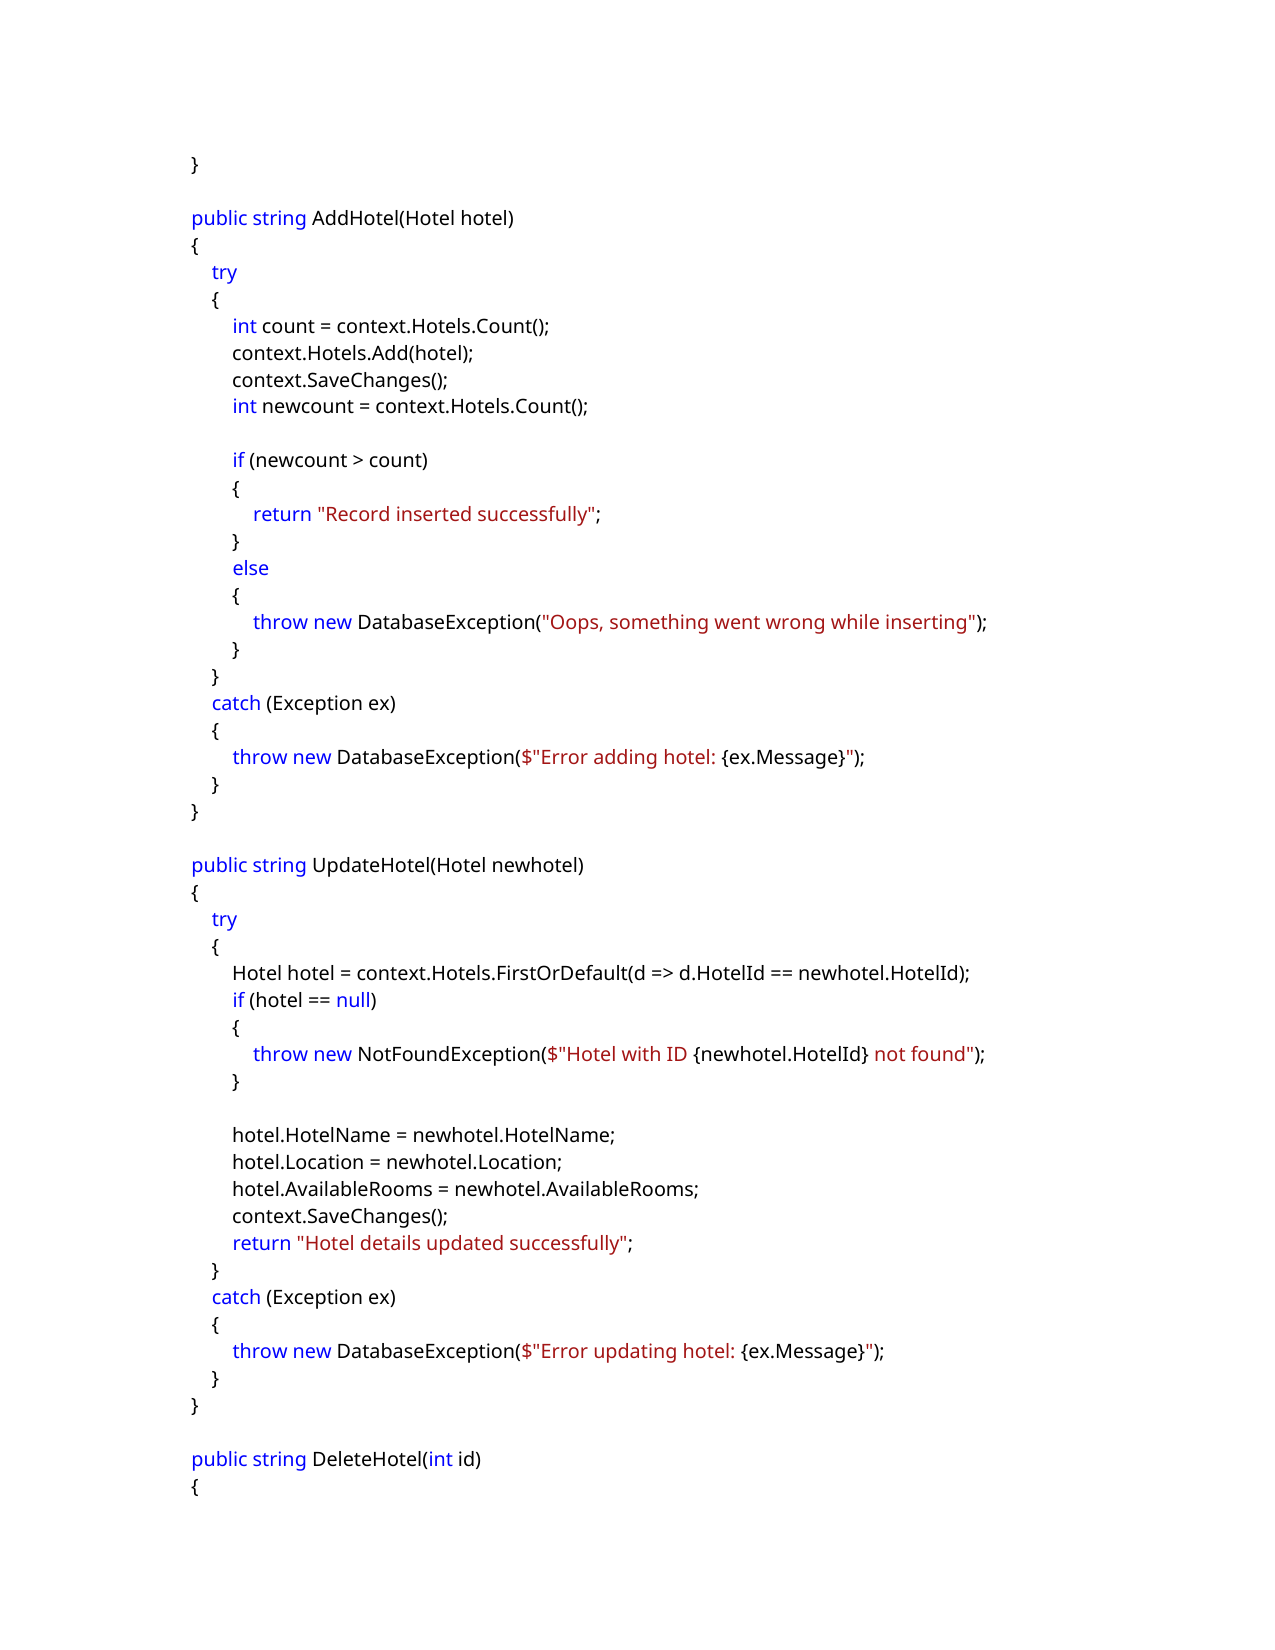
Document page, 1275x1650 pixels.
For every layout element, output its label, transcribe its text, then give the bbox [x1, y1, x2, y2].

text context.SaveChanges(); [150, 1202, 1125, 1229]
text public string UpdateHotel(Hotel newhotel) [150, 851, 1125, 878]
text hotel.HotelName = newhotel.HotelName; [150, 1121, 1125, 1148]
text { [150, 285, 1125, 312]
text return "Hotel details updated successfully"; [150, 1229, 1125, 1256]
text { [150, 1472, 1125, 1499]
text if (newcount > count) [150, 447, 1125, 474]
text { [150, 474, 1125, 501]
text throw new NotFoundException($"Hotel with ID {newhotel.HotelId} not found"); [150, 1040, 1125, 1067]
text } [150, 636, 1125, 663]
text context.Hotels.Add(hotel); [150, 339, 1125, 366]
text public string AddHotel(Hotel hotel) [150, 204, 1125, 231]
text Hotel hotel = context.Hotels.FirstOrDefault(d => d.HotelId == newhotel.HotelId); [150, 959, 1125, 986]
text { [150, 1310, 1125, 1337]
text int newcount = context.Hotels.Count(); [150, 393, 1125, 420]
text return "Record inserted successfully"; [150, 501, 1125, 528]
text } [150, 797, 1125, 824]
text } [150, 771, 1125, 797]
text hotel.Location = newhotel.Location; [150, 1148, 1125, 1175]
text } [150, 528, 1125, 555]
text try [150, 905, 1125, 932]
text { [150, 932, 1125, 959]
text else [150, 555, 1125, 582]
text { [150, 878, 1125, 905]
text throw new DatabaseException("Oops, something went wrong while inserting"); [150, 609, 1125, 636]
text { [150, 231, 1125, 258]
text } [150, 1256, 1125, 1283]
text throw new DatabaseException($"Error adding hotel: {ex.Message}"); [150, 743, 1125, 771]
text public string DeleteHotel(int id) [150, 1445, 1125, 1472]
text { [150, 717, 1125, 743]
text throw new DatabaseException($"Error updating hotel: {ex.Message}"); [150, 1337, 1125, 1364]
text { [150, 582, 1125, 609]
text { [150, 1013, 1125, 1040]
text if (hotel == null) [150, 986, 1125, 1013]
text } [150, 1364, 1125, 1391]
text catch (Exception ex) [150, 689, 1125, 717]
text int count = context.Hotels.Count(); [150, 312, 1125, 339]
text } [150, 663, 1125, 689]
text hotel.AvailableRooms = newhotel.AvailableRooms; [150, 1175, 1125, 1202]
text try [150, 258, 1125, 285]
text } [150, 150, 1125, 177]
text } [150, 1067, 1125, 1094]
text catch (Exception ex) [150, 1283, 1125, 1310]
text context.SaveChanges(); [150, 366, 1125, 393]
text } [150, 1391, 1125, 1418]
